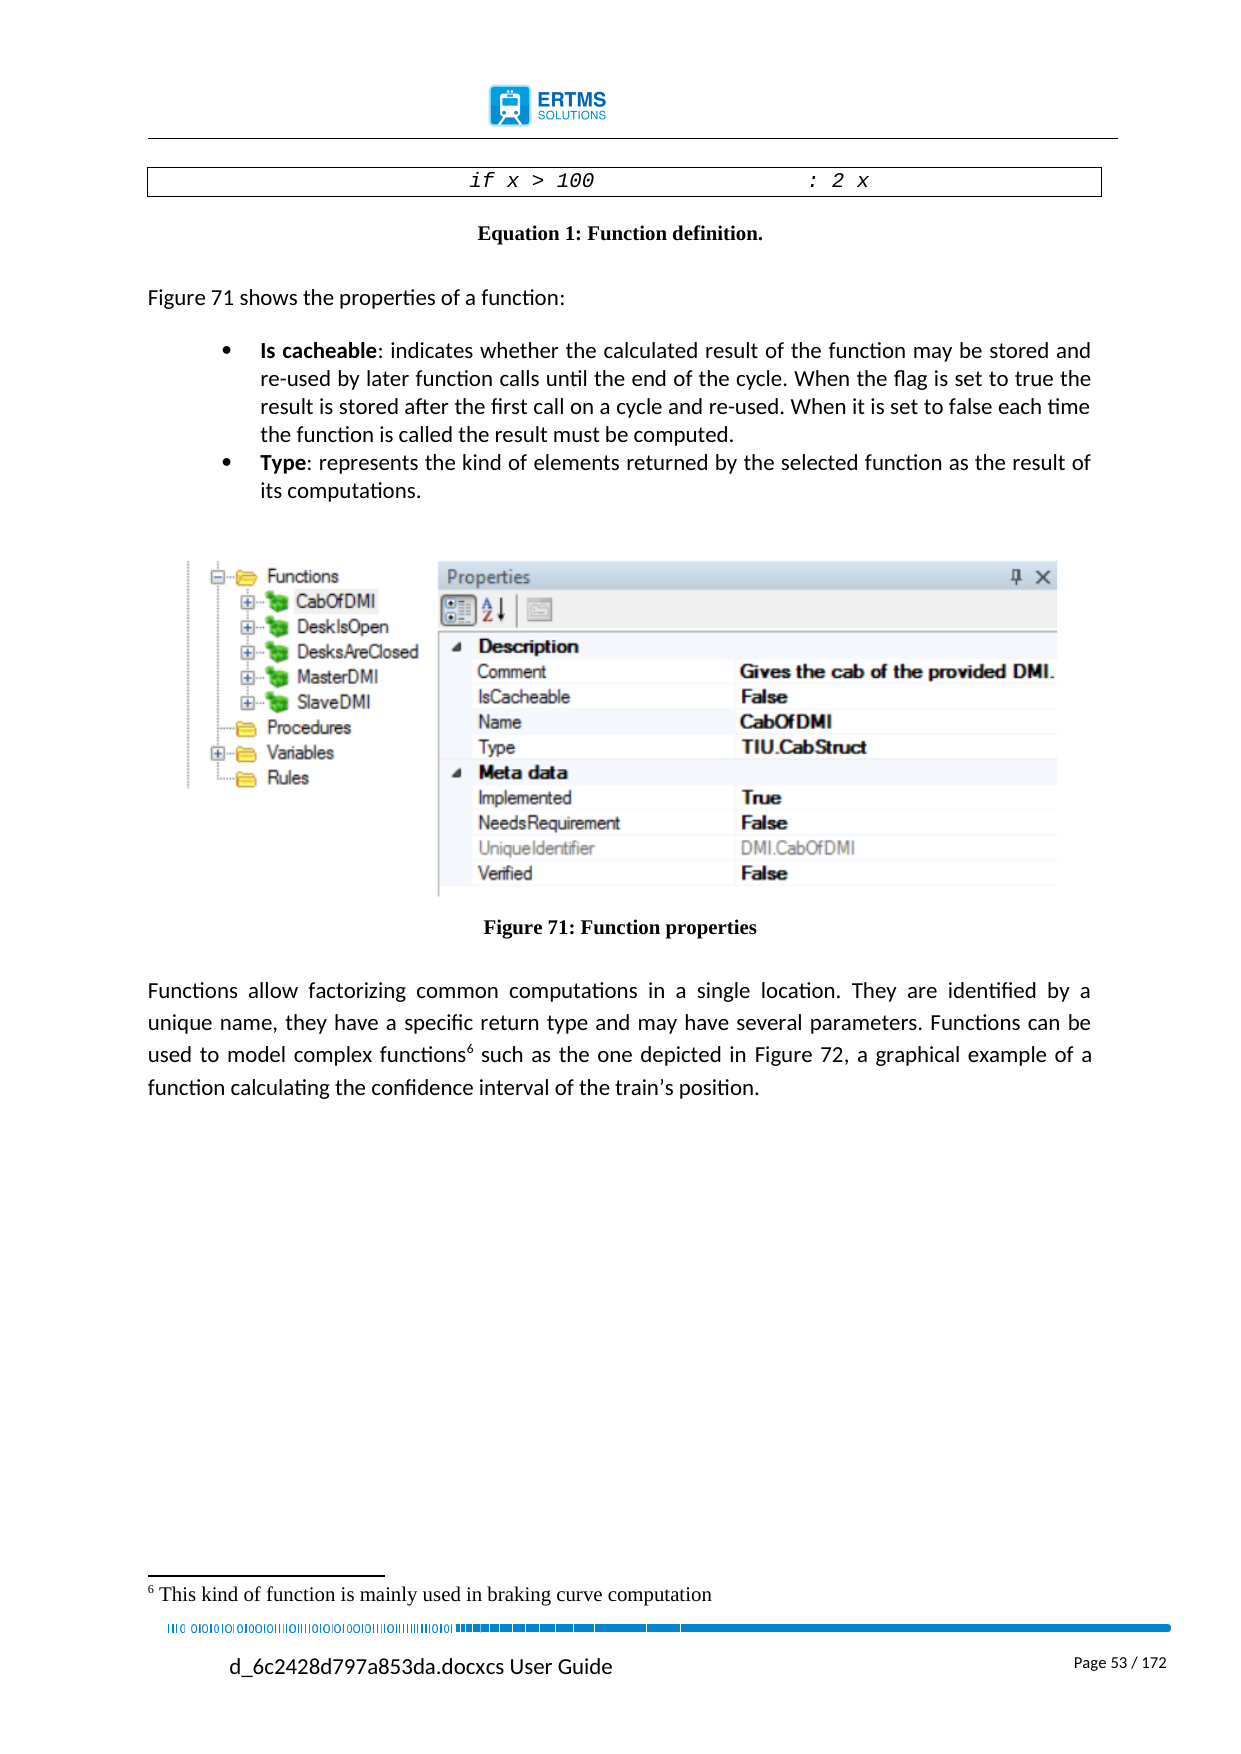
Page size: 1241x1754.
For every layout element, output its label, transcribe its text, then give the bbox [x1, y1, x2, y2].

text Functions allow factorizing common computations in a single location. They are identified by a unique name, they have a specific return type and may have several parameters. Functions can be used to model complex functions such as the one depicted in Figure 72, a graphical example of a function calculating the confidence interval of the train’s position. [148, 976, 1093, 1101]
picture [477, 73, 617, 138]
text if x > 100 : 2 x [148, 168, 1101, 196]
list Is cacheable: indicates whether the calculated result of the function may be stored and re-used by later function calls until the end of the cycle. When the flag is set to true the result is stored after the first call on a cycle and re-used. When it is set to false each time the function is called the result must be computed. [223, 336, 1093, 448]
picture [167, 1624, 1171, 1633]
text Figure 71 shows the properties of a function: [148, 283, 1093, 311]
text Figure 71: Function properties [148, 914, 1093, 939]
text Equation 1: Function definition. [148, 221, 1093, 245]
list Type: represents the kind of elements returned by the selected function as the result of its computations. [223, 448, 1093, 504]
